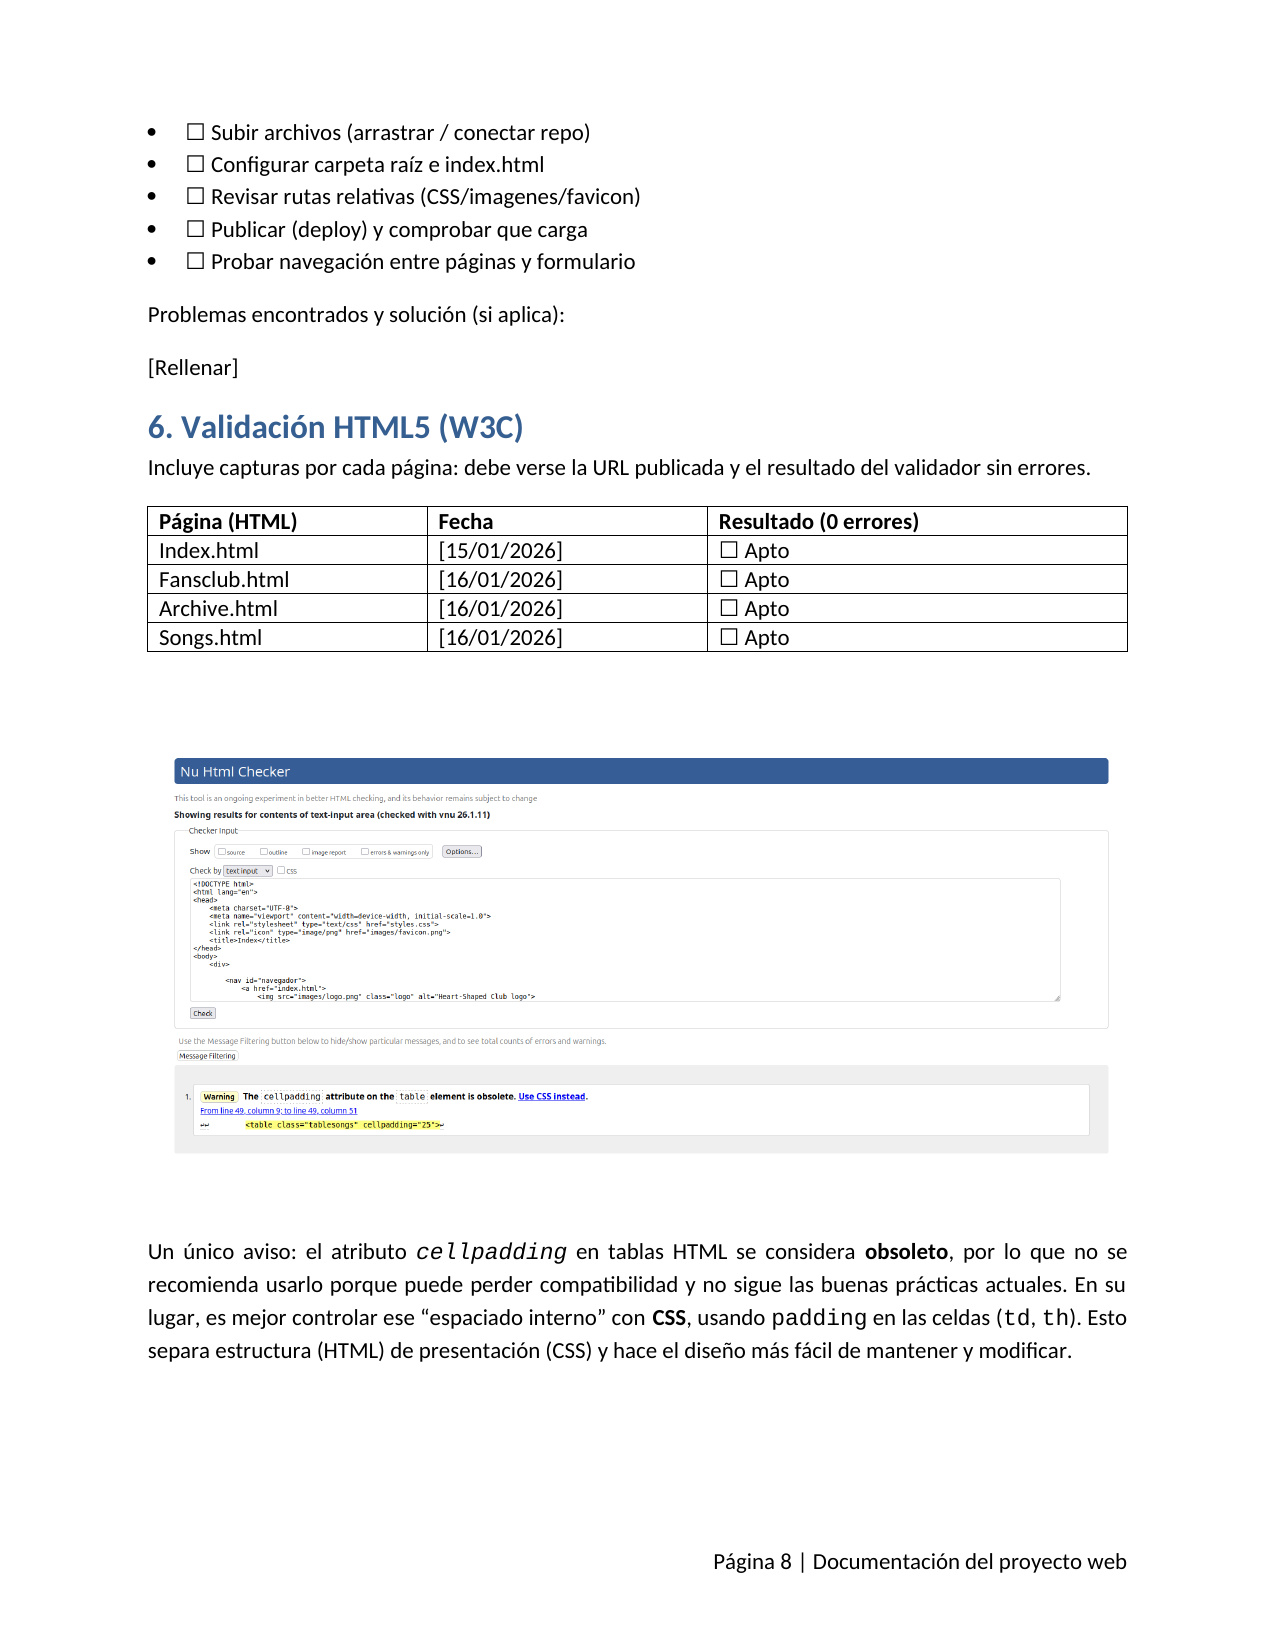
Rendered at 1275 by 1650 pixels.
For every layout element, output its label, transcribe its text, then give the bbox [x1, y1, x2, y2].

table_cell ☐ Apto [708, 594, 1127, 622]
table_cell ☐ Apto [708, 565, 1127, 593]
table_cell [16/01/2026] [428, 623, 707, 651]
table_cell Fansclub.html [148, 565, 427, 593]
list ☐ Configurar carpeta raíz e index.html [148, 150, 1127, 178]
list ☐ Subir archivos (arrastrar / conectar repo) [148, 118, 1127, 146]
table_header Fecha [428, 507, 707, 535]
table_header Resultado (0 errores) [708, 507, 1127, 535]
list ☐ Probar navegación entre páginas y formulario [148, 247, 1127, 275]
table_cell ☐ Apto [708, 623, 1127, 651]
list ☐ Publicar (deploy) y comprobar que carga [148, 215, 1127, 243]
table_cell ☐ Apto [708, 536, 1127, 564]
table_cell [15/01/2026] [428, 536, 707, 564]
table_cell Songs.html [148, 623, 427, 651]
picture [147, 758, 1128, 1155]
table_cell Archive.html [148, 594, 427, 622]
subtitle 6. Validación HTML5 (W3C) [148, 406, 1127, 447]
text [Rellenar] [148, 353, 1127, 381]
list ☐ Revisar rutas relativas (CSS/imagenes/favicon) [148, 182, 1127, 211]
table_cell [16/01/2026] [428, 594, 707, 622]
text Incluye capturas por cada página: debe verse la URL publicada y el resultado del validador sin errores. [148, 453, 1127, 481]
table_cell Index.html [148, 536, 427, 564]
table_cell [16/01/2026] [428, 565, 707, 593]
text Un único aviso: el atributo cellpadding en tablas HTML se considera obsoleto, por lo que no se recomienda usarlo porque puede perder compatibilidad y no sigue las buenas prácticas actuales. En su lugar, es mejor controlar ese “espaciado interno” con CSS, usando padding en las celdas (td, th). Esto separa estructura (HTML) de presentación (CSS) y hace el diseño más fácil de mantener y modificar. [148, 1237, 1127, 1364]
table_header Página (HTML) [148, 507, 427, 535]
text Problemas encontrados y solución (si aplica): [148, 300, 1127, 328]
